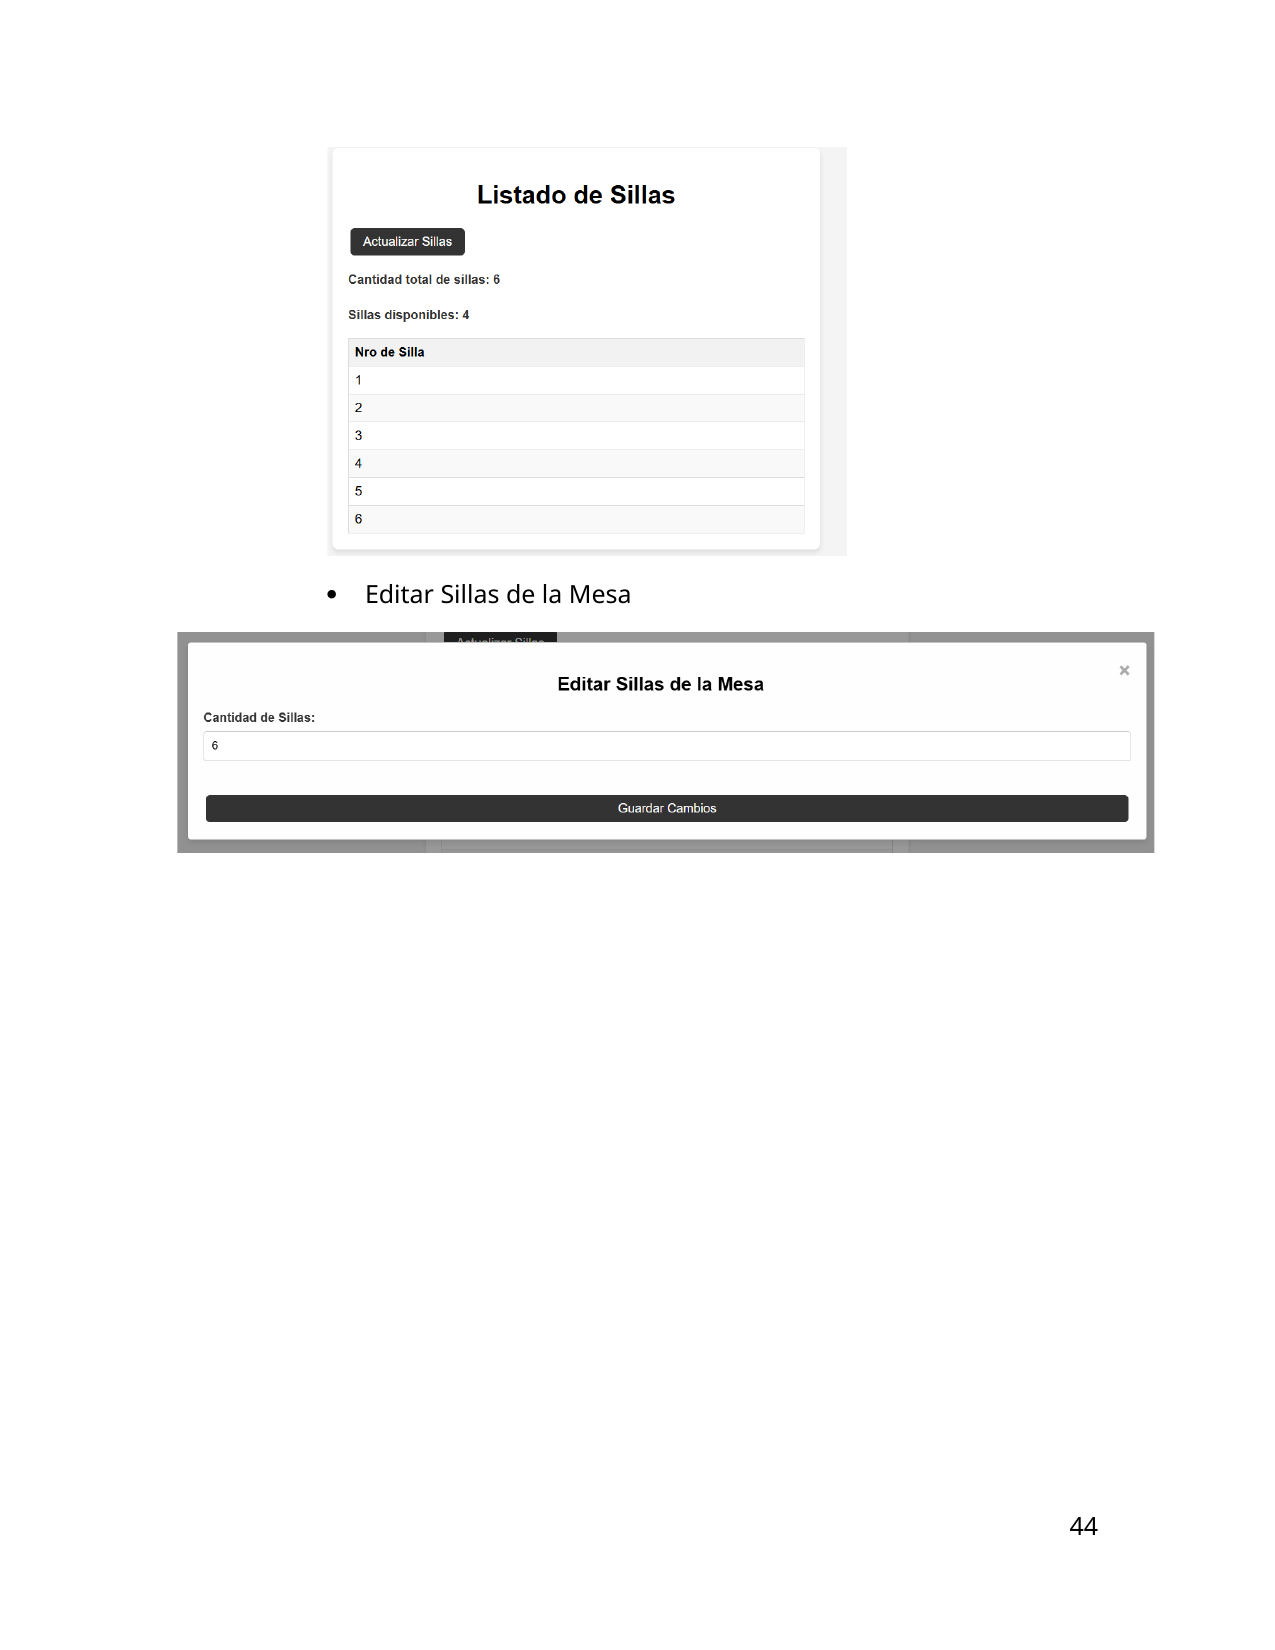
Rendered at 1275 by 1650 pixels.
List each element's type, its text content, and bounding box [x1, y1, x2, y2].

picture [177, 632, 1155, 853]
picture [327, 147, 847, 556]
list Editar Sillas de la Mesa [327, 577, 1098, 611]
